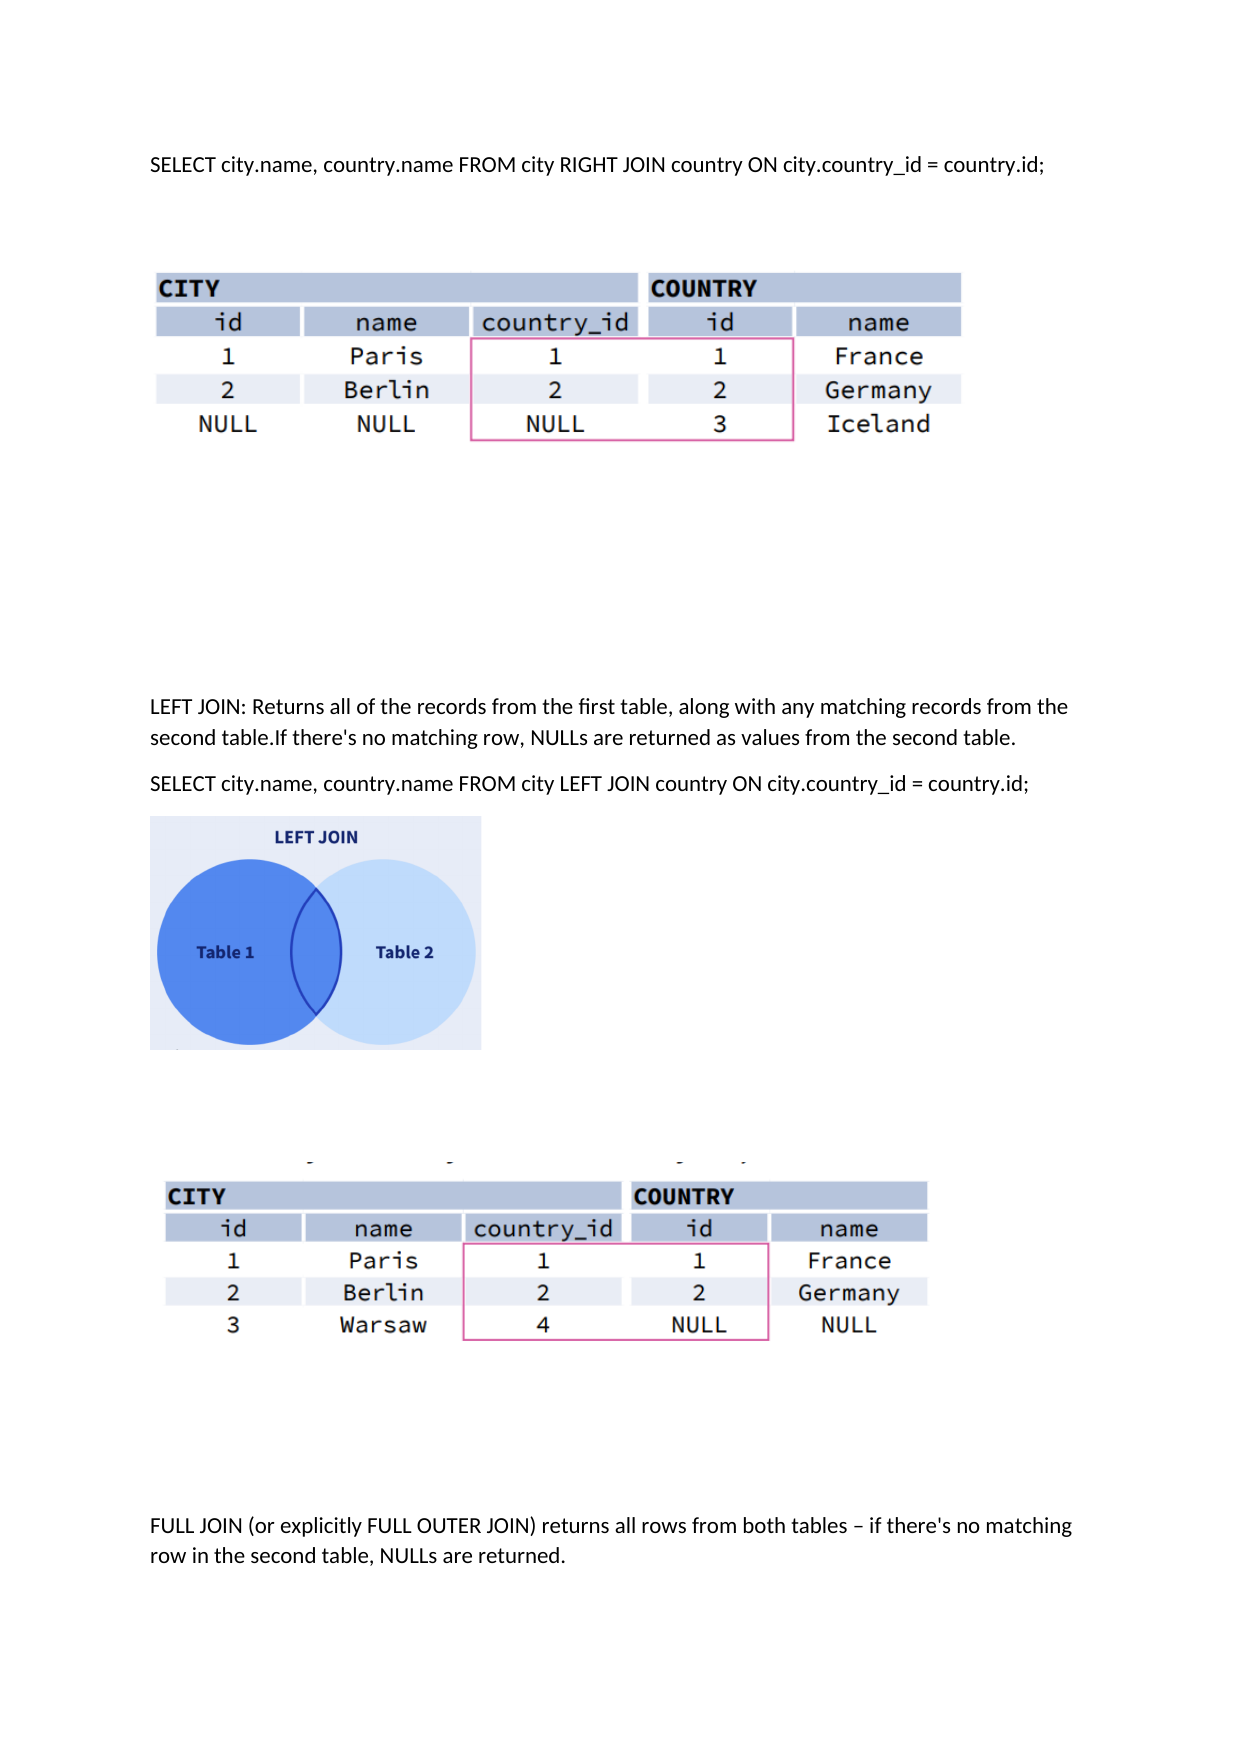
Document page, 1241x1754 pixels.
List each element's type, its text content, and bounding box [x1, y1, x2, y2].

picture [150, 1162, 947, 1399]
text SELECT city.name, country.name FROM city LEFT JOIN country ON city.country_id = country.id; [150, 769, 1090, 797]
picture [150, 816, 482, 1050]
picture [150, 243, 990, 487]
text LEFT JOIN: Returns all of the records from the first table, along with any matching records from the second table.If there's no matching row, NULLs are returned as values from the second table. [150, 692, 1090, 751]
text SELECT city.name, country.name FROM city RIGHT JOIN country ON city.country_id = country.id; [150, 150, 1090, 178]
text FULL JOIN (or explicitly FULL OUTER JOIN) returns all rows from both tables – if there's no matching row in the second table, NULLs are returned. [150, 1511, 1090, 1569]
